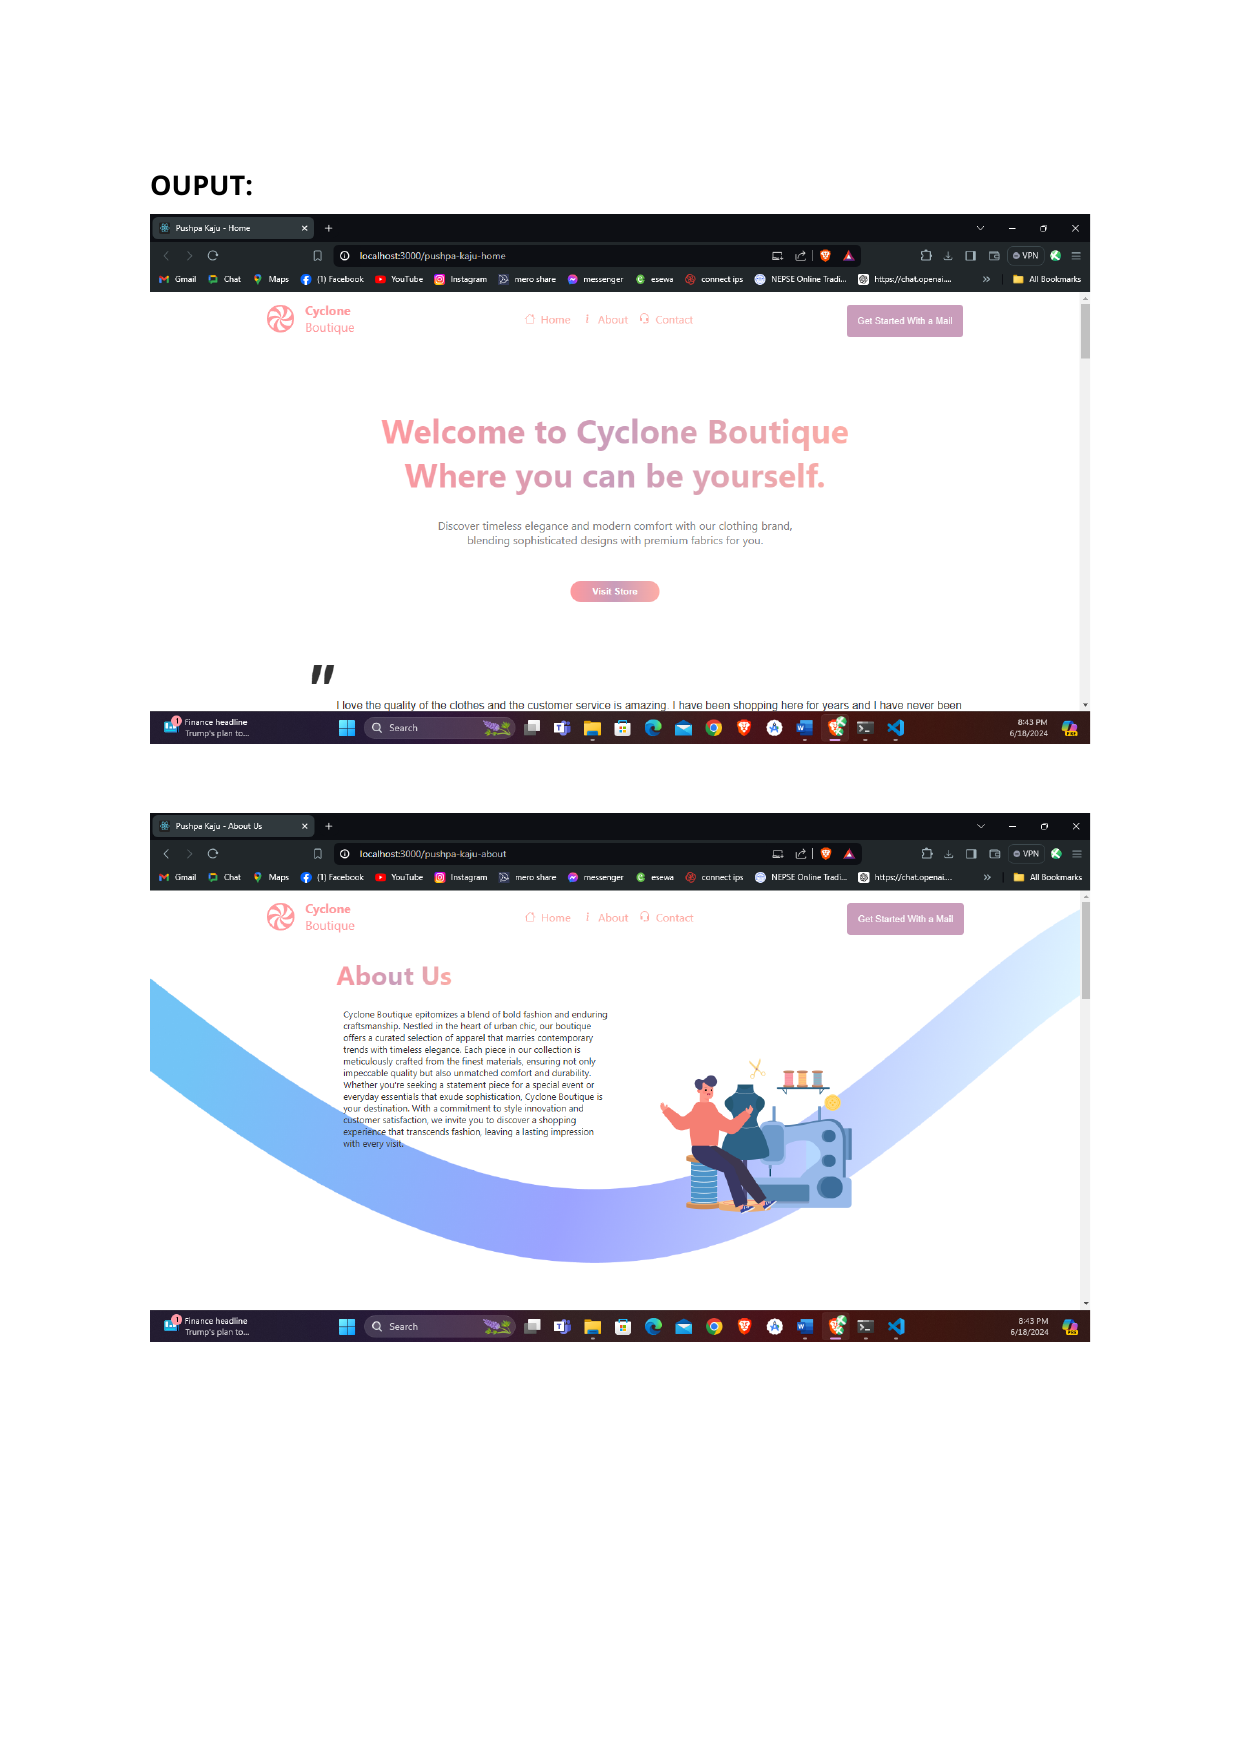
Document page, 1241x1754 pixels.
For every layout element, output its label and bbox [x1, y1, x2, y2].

picture [150, 813, 1091, 1342]
picture [150, 214, 1091, 744]
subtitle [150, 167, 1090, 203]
